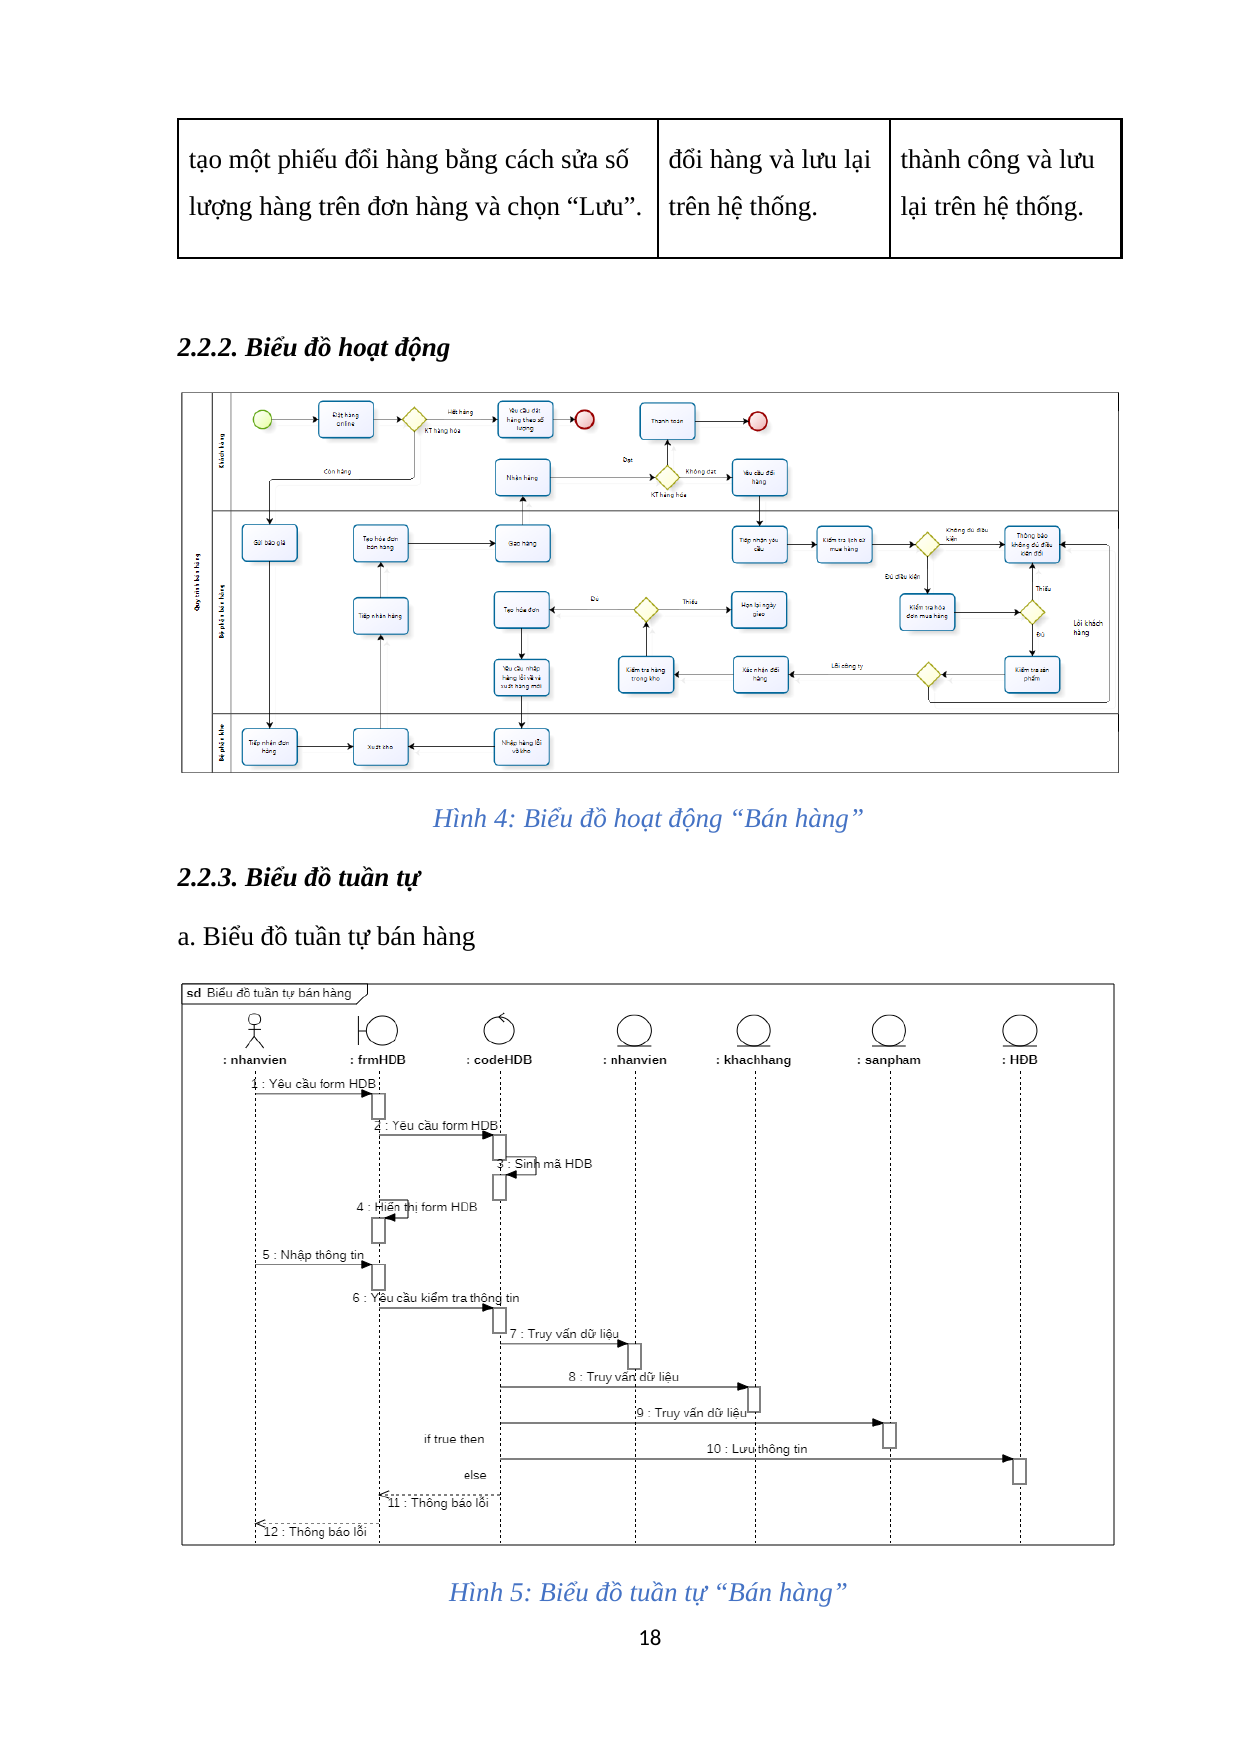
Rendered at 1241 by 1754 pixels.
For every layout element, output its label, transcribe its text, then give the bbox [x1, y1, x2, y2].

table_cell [659, 120, 889, 257]
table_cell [891, 120, 1120, 257]
subtitle 2.2.3. Biểu đồ tuần tự [177, 861, 1122, 892]
text a. Biểu đồ tuần tự bán hàng [177, 920, 1122, 951]
picture [177, 390, 1123, 776]
subtitle 2.2.2. Biểu đồ hoạt động [177, 331, 1122, 362]
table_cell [179, 120, 657, 257]
picture [177, 979, 1122, 1550]
text Hình 4: Biểu đồ hoạt động “Bán hàng” [177, 802, 1122, 833]
text Hình 5: Biểu đồ tuần tự “Bán hàng” [177, 1576, 1122, 1607]
